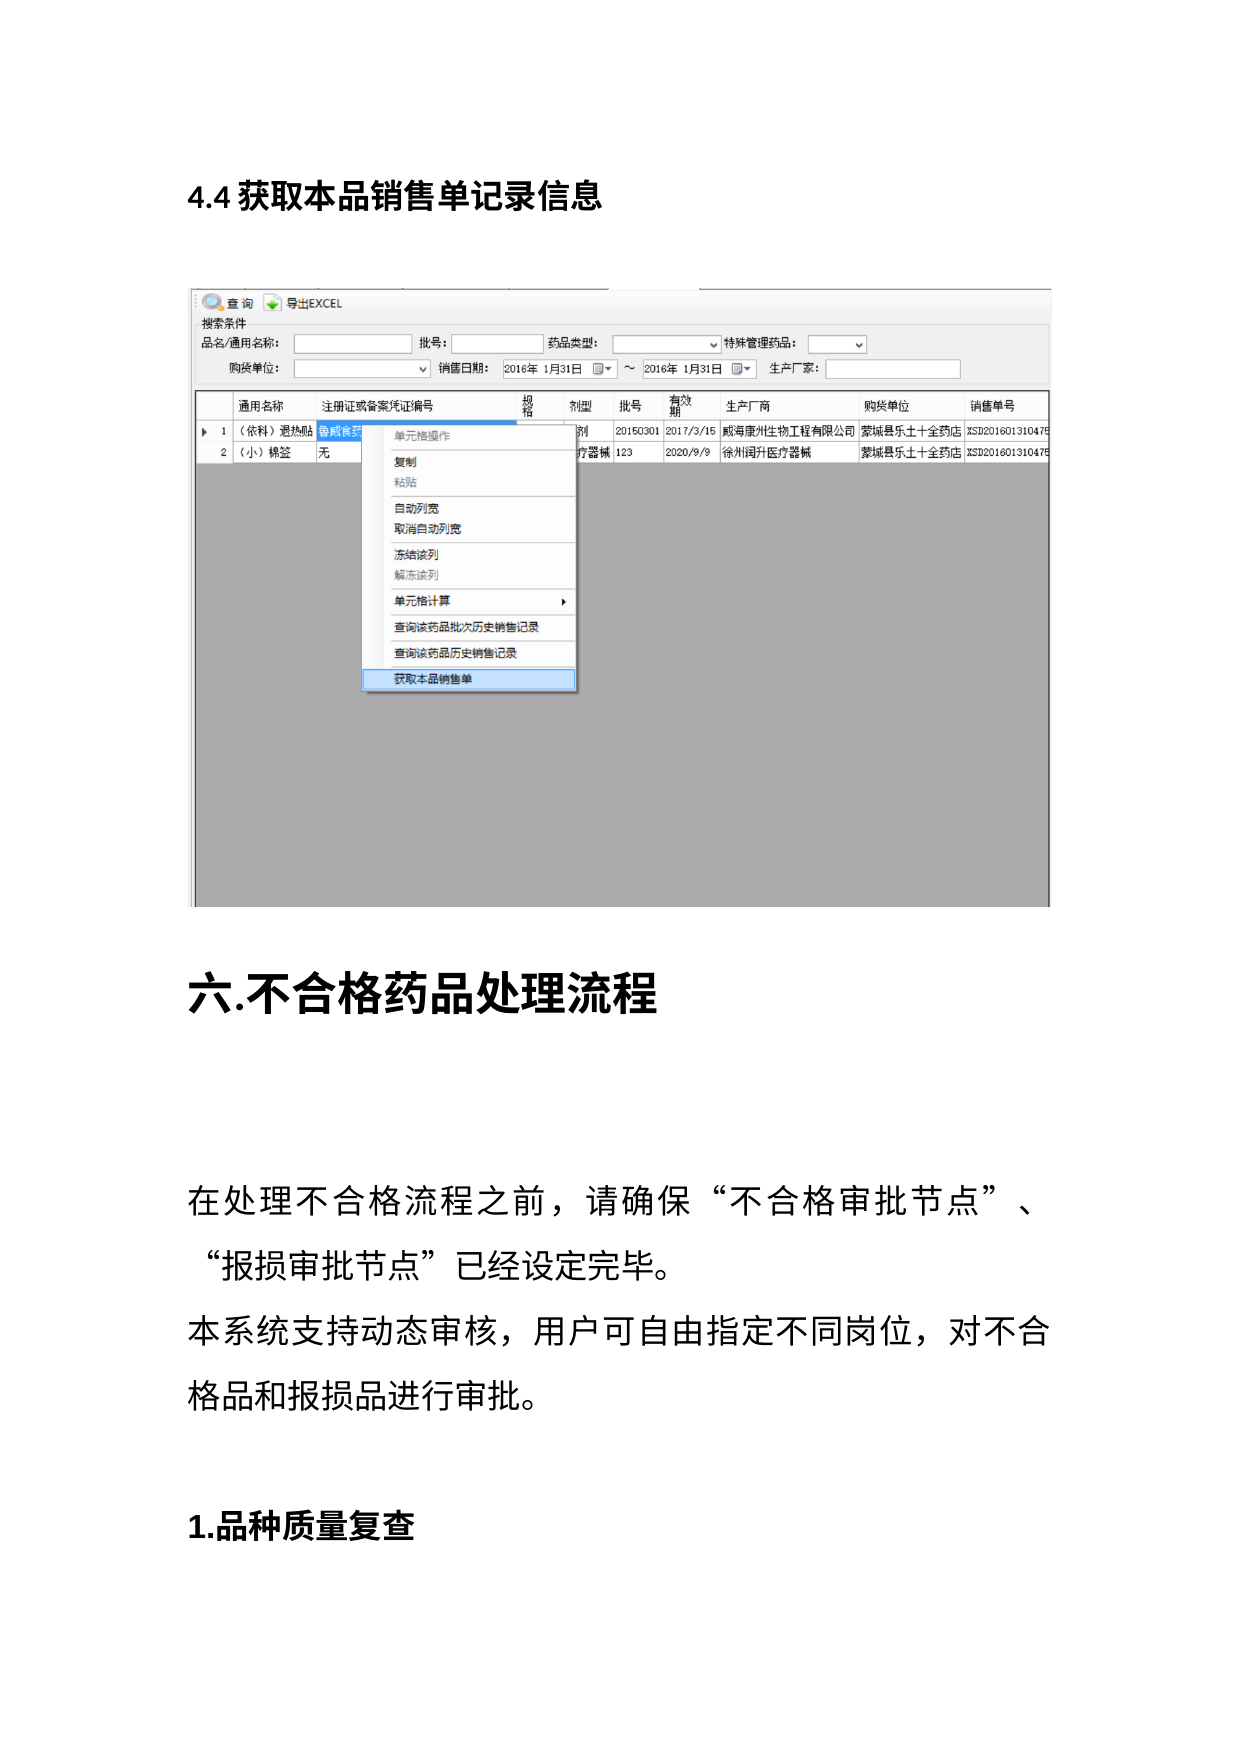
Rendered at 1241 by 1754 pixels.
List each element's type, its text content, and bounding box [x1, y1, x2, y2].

subtitle 不合格药品处理流程 [187, 942, 1053, 1039]
subtitle 4.4获取本品销售单记录信息 [187, 162, 1053, 227]
picture [187, 288, 1052, 907]
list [187, 1491, 1053, 1556]
text 本系统支持动态审核，用户可自由指定不同岗位，对不合格品和报损品进行审批。 [187, 1296, 1053, 1426]
text 在处理不合格流程之前，请确保“不合格审批节点”、“报损审批节点”已经设定完毕。 [187, 1166, 1053, 1296]
